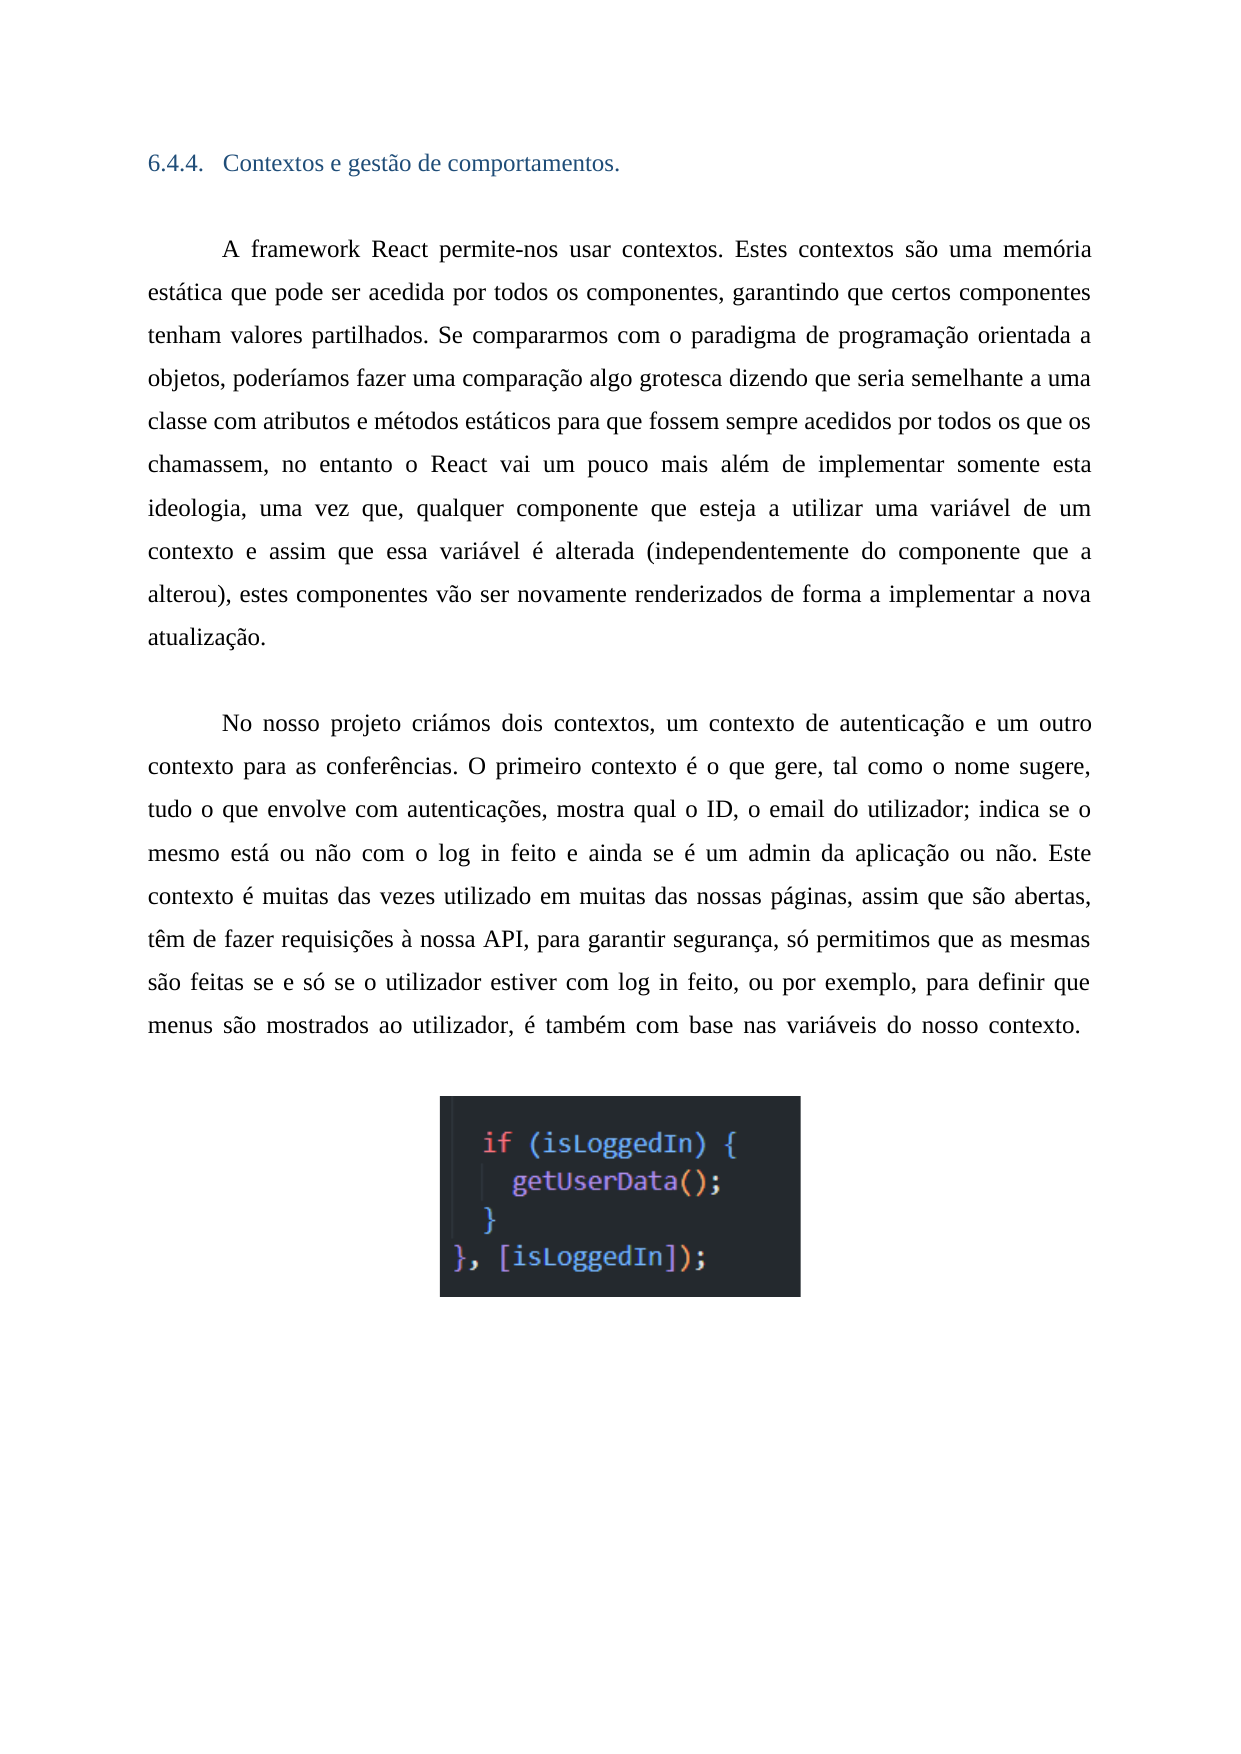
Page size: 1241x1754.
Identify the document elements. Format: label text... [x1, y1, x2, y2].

text A framework React permite-nos usar contextos. Estes contextos são uma memória estática que pode ser acedida por todos os componentes, garantindo que certos componentes tenham valores partilhados. Se compararmos com o paradigma de programação orientada a objetos, poderíamos fazer uma comparação algo grotesca dizendo que seria semelhante a uma classe com atributos e métodos estáticos para que fossem sempre acedidos por todos os que os chamassem, no entanto o React vai um pouco mais além de implementar somente esta ideologia, uma vez que, qualquer componente que esteja a utilizar uma variável de um contexto e assim que essa variável é alterada (independentemente do componente que a alterou), estes componentes vão ser novamente renderizados de forma a implementar a nova atualização. [148, 234, 1092, 651]
subtitle Contextos e gestão de comportamentos. [148, 148, 1092, 176]
picture [439, 1096, 801, 1297]
text No nosso projeto criámos dois contextos, um contexto de autenticação e um outro contexto para as conferências. O primeiro contexto é o que gere, tal como o nome sugere, tudo o que envolve com autenticações, mostra qual o ID, o email do utilizador; indica se o mesmo está ou não com o log in feito e ainda se é um admin da aplicação ou não. Este contexto é muitas das vezes utilizado em muitas das nossas páginas, assim que são abertas, têm de fazer requisições à nossa API, para garantir segurança, só permitimos que as mesmas são feitas se e só se o utilizador estiver com log in feito, ou por exemplo, para definir que menus são mostrados ao utilizador, é também com base nas variáveis do nosso contexto. [148, 708, 1092, 1082]
